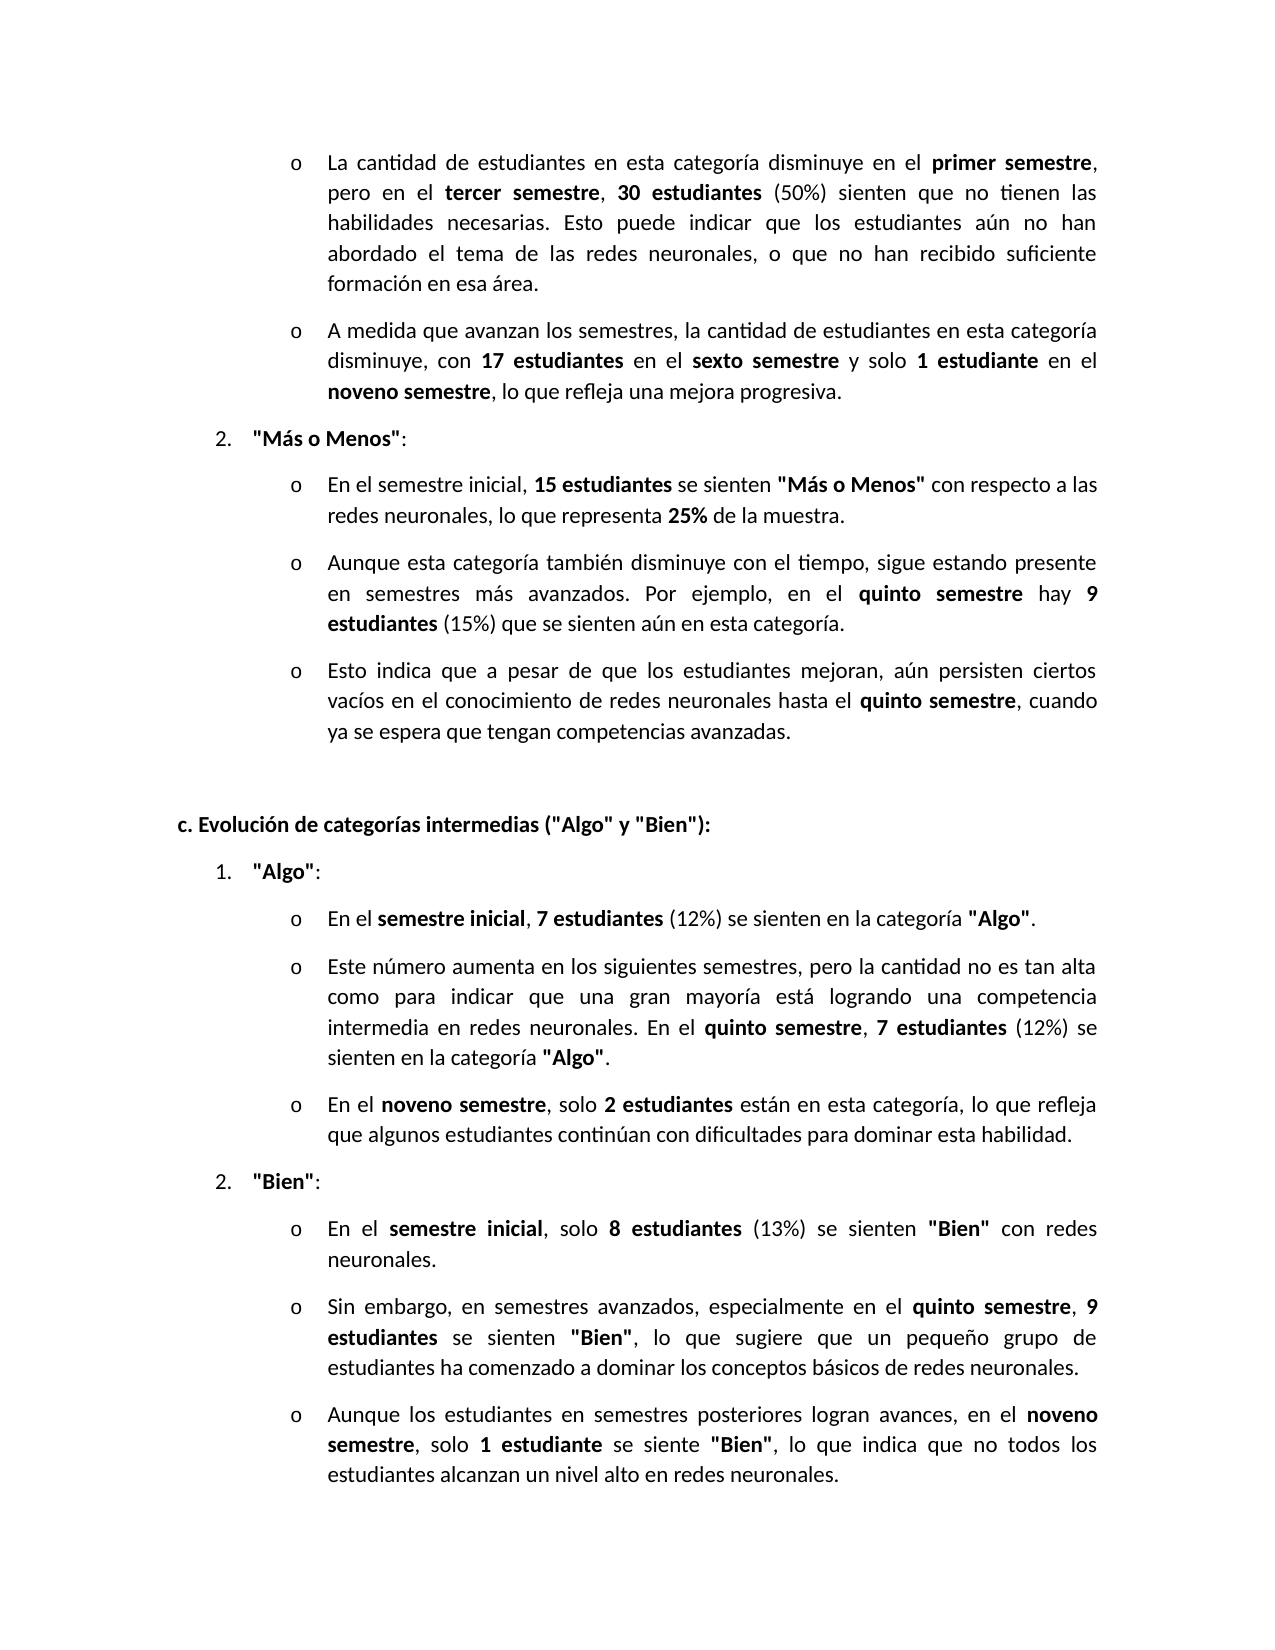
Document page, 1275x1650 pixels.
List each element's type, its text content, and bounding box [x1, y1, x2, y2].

list "Algo": [215, 857, 1098, 886]
list "Bien": [215, 1167, 1098, 1195]
list En el semestre inicial, 15 estudiantes se sienten "Más o Menos" con respecto a las redes neuronales, lo que representa 25% de la muestra. [290, 471, 1098, 529]
list Aunque esta categoría también disminuye con el tiempo, sigue estando presente en semestres más avanzados. Por ejemplo, en el quinto semestre hay 9 estudiantes (15%) que se sienten aún en esta categoría. [290, 548, 1098, 637]
list En el noveno semestre, solo 2 estudiantes están en esta categoría, lo que refleja que algunos estudiantes continúan con dificultades para dominar esta habilidad. [290, 1090, 1098, 1148]
list En el semestre inicial, solo 8 estudiantes (13%) se sienten "Bien" con redes neuronales. [290, 1214, 1098, 1273]
list Esto indica que a pesar de que los estudiantes mejoran, aún persisten ciertos vacíos en el conocimiento de redes neuronales hasta el quinto semestre, cuando ya se espera que tengan competencias avanzadas. [290, 656, 1098, 745]
list Este número aumenta en los siguientes semestres, pero la cantidad no es tan alta como para indicar que una gran mayoría está logrando una competencia intermedia en redes neuronales. En el quinto semestre, 7 estudiantes (12%) se sienten en la categoría "Algo". [290, 952, 1098, 1071]
text c. Evolución de categorías intermedias ("Algo" y "Bien"): [177, 811, 1098, 839]
list "Más o Menos": [215, 424, 1098, 452]
list Sin embargo, en semestres avanzados, especialmente en el quinto semestre, 9 estudiantes se sienten "Bien", lo que sugiere que un pequeño grupo de estudiantes ha comenzado a dominar los conceptos básicos de redes neuronales. [290, 1292, 1098, 1381]
list La cantidad de estudiantes en esta categoría disminuye en el primer semestre, pero en el tercer semestre, 30 estudiantes (50%) sienten que no tienen las habilidades necesarias. Esto puede indicar que los estudiantes aún no han abordado el tema de las redes neuronales, o que no han recibido suficiente formación en esa área. [290, 148, 1098, 297]
list Aunque los estudiantes en semestres posteriores logran avances, en el noveno semestre, solo 1 estudiante se siente "Bien", lo que indica que no todos los estudiantes alcanzan un nivel alto en redes neuronales. [290, 1400, 1098, 1489]
list A medida que avanzan los semestres, la cantidad de estudiantes en esta categoría disminuye, con 17 estudiantes en el sexto semestre y solo 1 estudiante en el noveno semestre, lo que refleja una mejora progresiva. [290, 316, 1098, 405]
list En el semestre inicial, 7 estudiantes (12%) se sienten en la categoría "Algo". [290, 904, 1098, 933]
